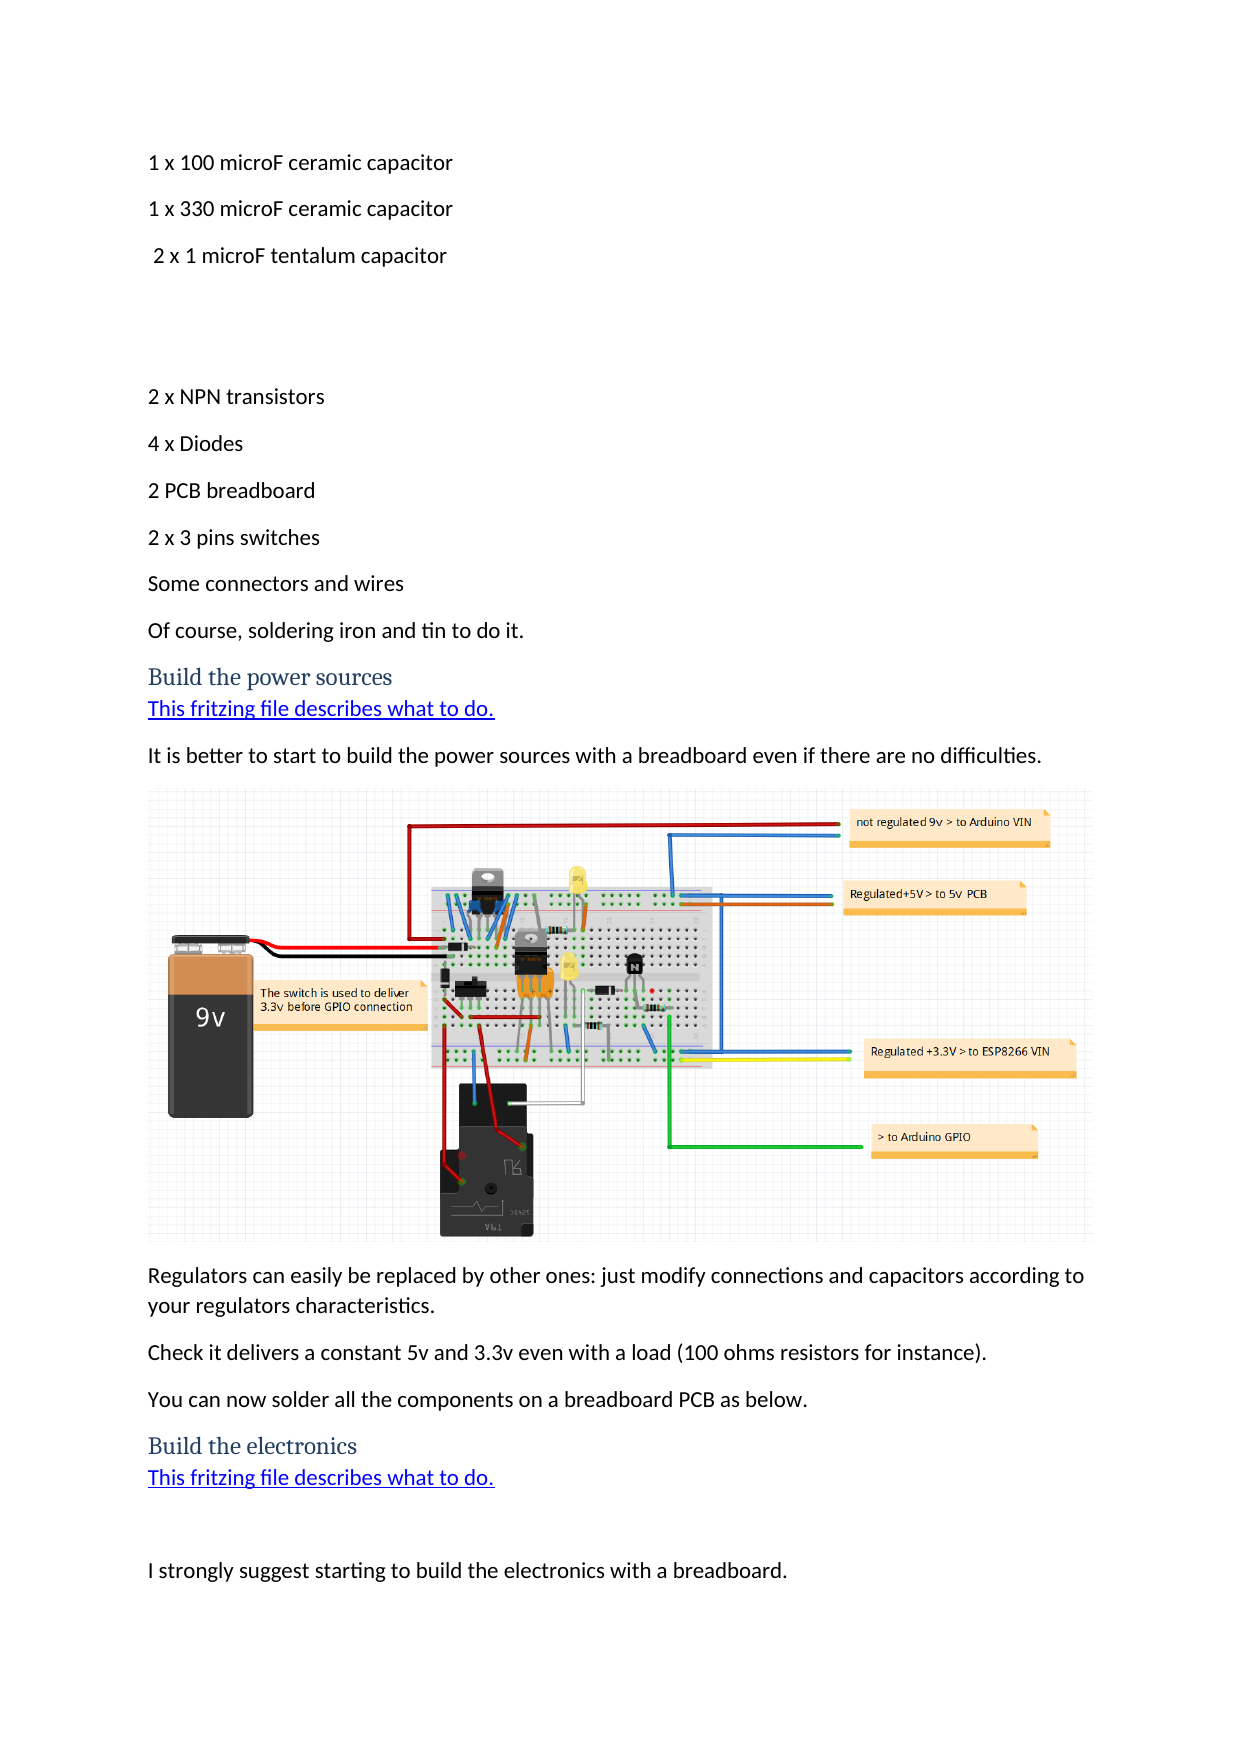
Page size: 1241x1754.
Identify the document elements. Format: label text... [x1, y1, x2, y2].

text 2 x 1 microF tentalum capacitor [148, 241, 1093, 269]
text Of course, soldering iron and tin to do it. [148, 616, 1093, 644]
picture [147, 788, 1093, 1242]
text 4 x Diodes [148, 429, 1093, 457]
text 2 PCB breadboard [148, 476, 1093, 504]
text 2 x NPN transistors [148, 382, 1093, 410]
text 1 x 330 microF ceramic capacitor [148, 194, 1093, 222]
text Some connectors and wires [148, 569, 1093, 597]
text Regulators can easily be replaced by other ones: just modify connections and capacitors according to your regulators characteristics. [148, 1261, 1093, 1319]
subtitle Build the power sources [148, 663, 1093, 692]
text You can now solder all the components on a breadboard PCB as below. [148, 1385, 1093, 1413]
text 1 x 100 microF ceramic capacitor [148, 148, 1093, 176]
text This fritzing file describes what to do. [148, 694, 1093, 722]
text It is better to start to build the power sources with a breadboard even if there are no difficulties. [148, 741, 1093, 769]
text Check it delivers a constant 5v and 3.3v even with a load (100 ohms resistors for instance). [148, 1338, 1093, 1366]
subtitle Build the electronics [148, 1432, 1093, 1461]
text 2 x 3 pins switches [148, 523, 1093, 551]
text This fritzing file describes what to do. [148, 1463, 1093, 1491]
text I strongly suggest starting to build the electronics with a breadboard. [148, 1557, 1093, 1584]
